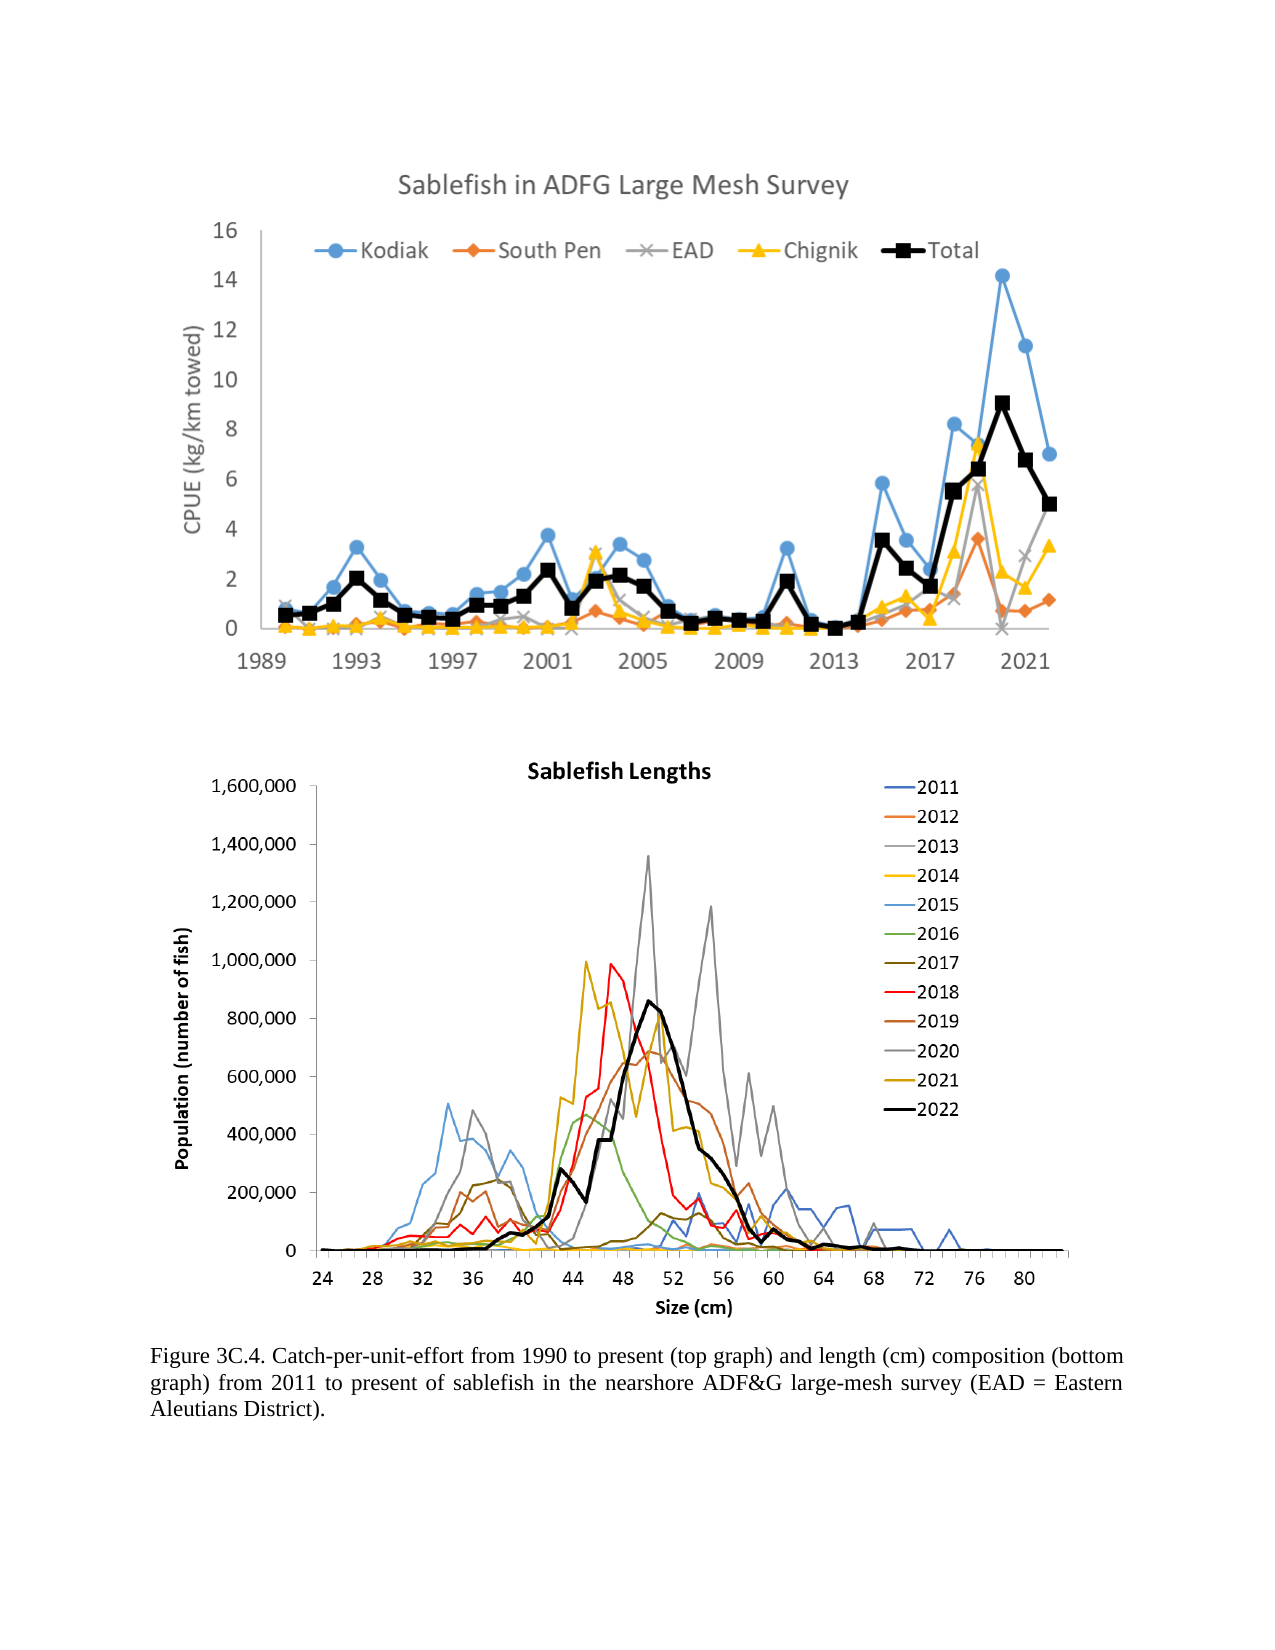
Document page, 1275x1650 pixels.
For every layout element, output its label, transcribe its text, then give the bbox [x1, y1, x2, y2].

text Figure 3C.4. Catch-per-unit-effort from 1990 to present (top graph) and length (cm) composition (bottom graph) from 2011 to present of sablefish in the nearshore ADF&G large-mesh survey (EAD = Eastern Aleutians District). [150, 1343, 1125, 1422]
picture [150, 150, 1097, 1331]
